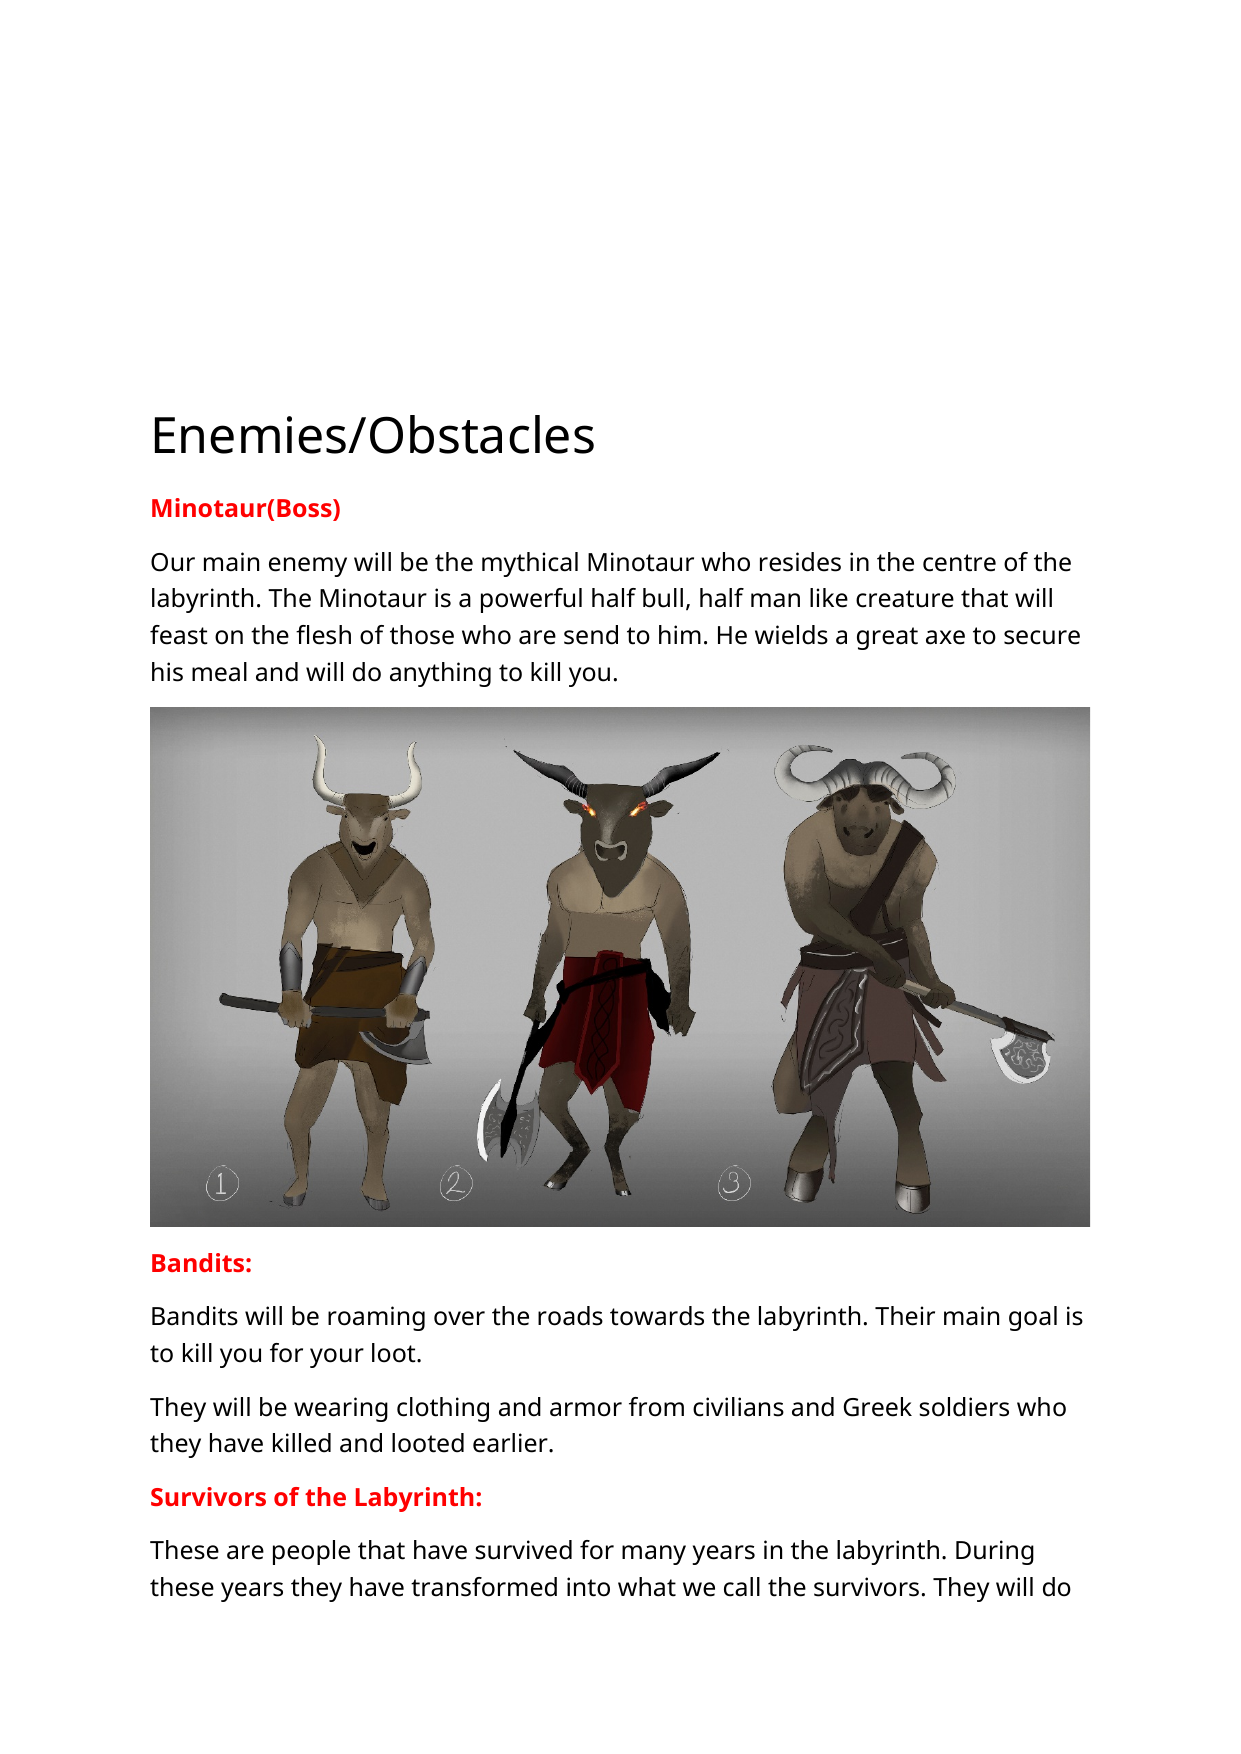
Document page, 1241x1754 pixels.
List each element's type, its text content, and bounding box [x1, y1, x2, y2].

text Bandits: [150, 1246, 1090, 1279]
text Survivors of the Labyrinth: [150, 1479, 1090, 1513]
text They will be wearing clothing and armor from civilians and Greek soldiers who they have killed and looted earlier. [150, 1389, 1090, 1460]
text Enemies/Obstacles [150, 401, 1090, 469]
text Minotaur(Boss) [150, 491, 1090, 525]
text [150, 1533, 1090, 1604]
picture [150, 707, 1091, 1227]
text Our main enemy will be the mythical Minotaur who resides in the centre of the labyrinth. The Minotaur is a powerful half bull, half man like creature that will feast on the flesh of those who are send to him. He wields a great axe to secure his meal and will do anything to kill you. [150, 544, 1090, 688]
text Bandits will be roaming over the roads towards the labyrinth. Their main goal is to kill you for your loot. [150, 1299, 1090, 1370]
